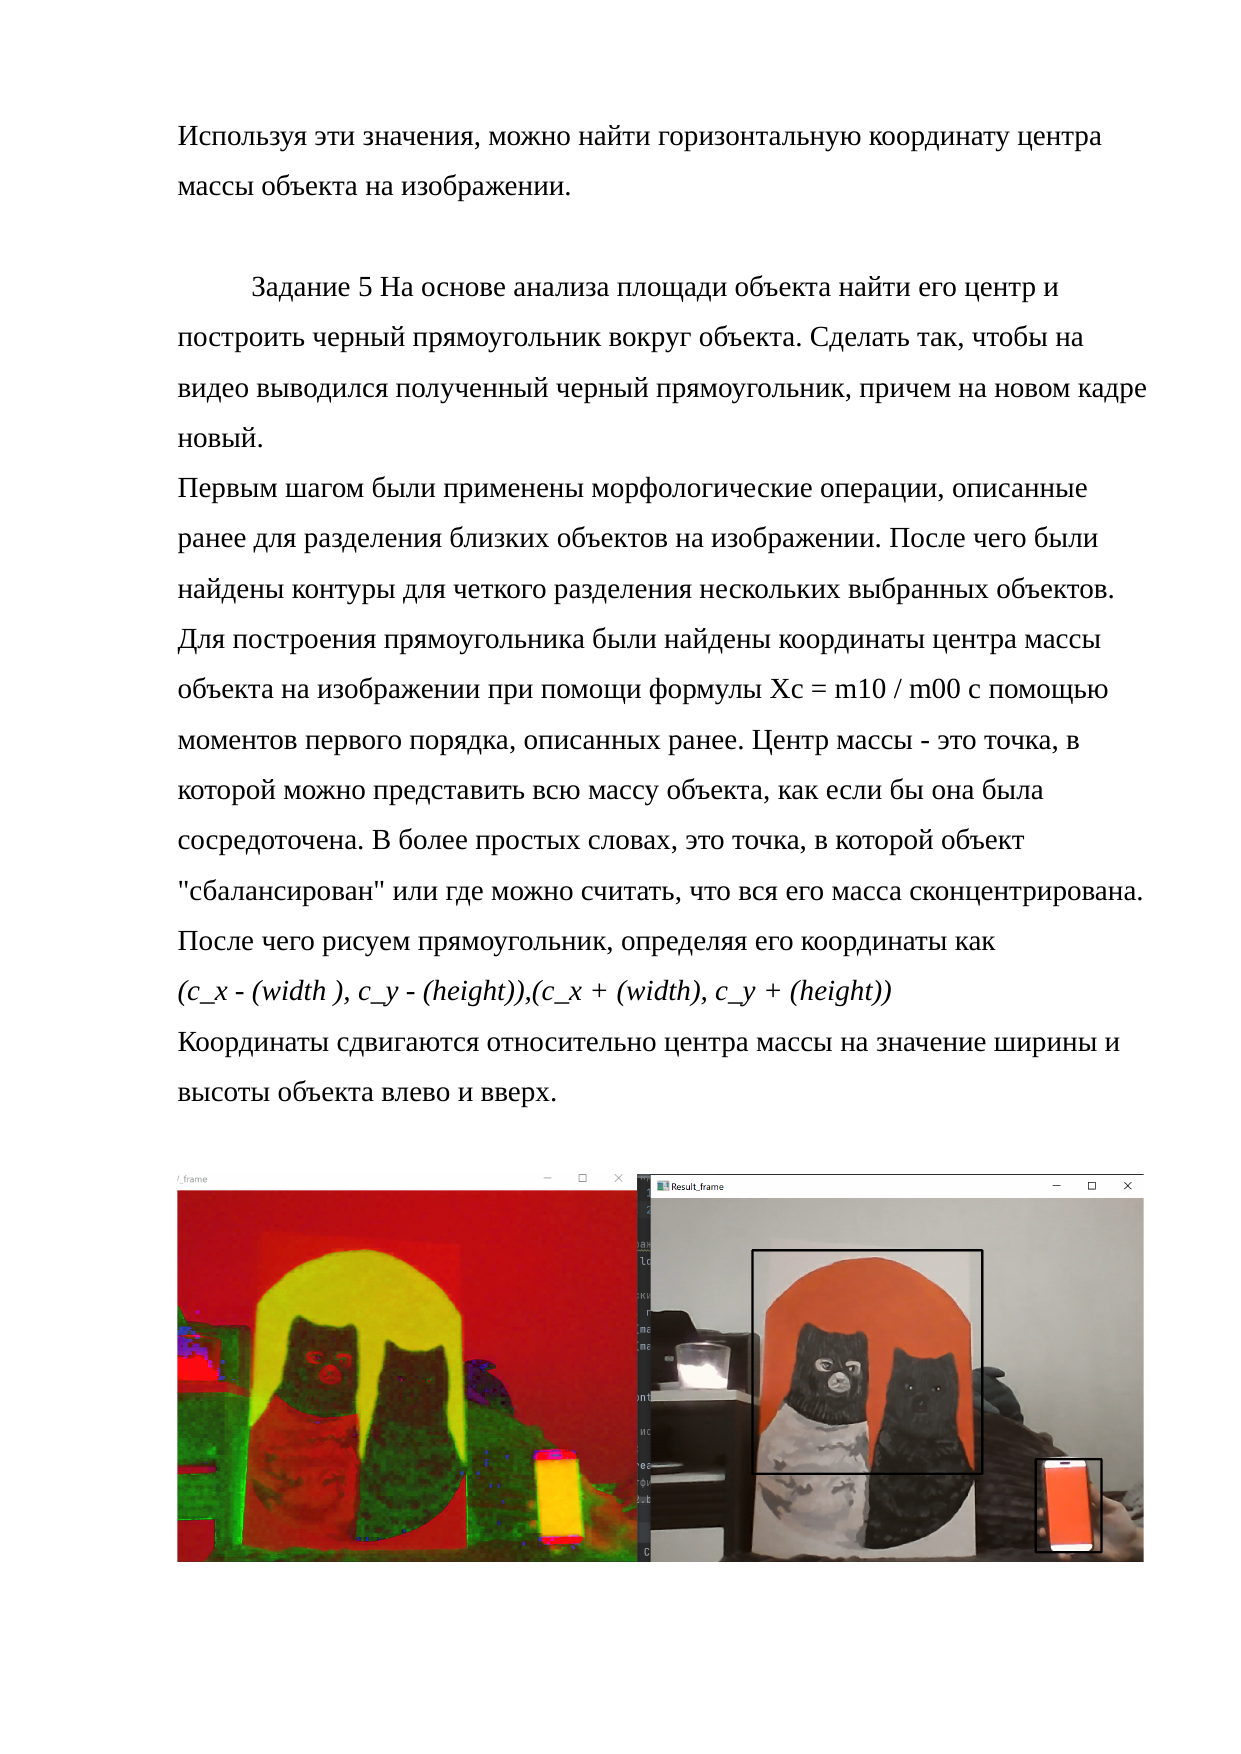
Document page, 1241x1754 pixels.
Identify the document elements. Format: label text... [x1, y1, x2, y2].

text Используя эти значения, можно найти горизонтальную координату центра массы объекта на изображении. [177, 118, 1152, 202]
text (c_x - (width ), c_y - (height)),(c_x + (width), c_y + (height)) [177, 973, 1152, 1007]
text Для построения прямоугольника были найдены координаты центра массы объекта на изображении при помощи формулы Xc = m10 / m00 с помощью моментов первого порядка, описанных ранее. Центр массы - это точка, в которой можно представить всю массу объекта, как если бы она была сосредоточена. В более простых словах, это точка, в которой объект "сбалансирован" или где можно считать, что вся его масса сконцентрирована. [177, 621, 1152, 906]
text После чего рисуем прямоугольник, определяя его координаты как [177, 923, 1152, 957]
text Координаты сдвигаются относительно центра массы на значение ширины и высоты объекта влево и вверх. [177, 1024, 1152, 1108]
text построить черный прямоугольник вокруг объекта. Сделать так, чтобы на видео выводился полученный черный прямоугольник, причем на новом кадре новый. [177, 319, 1152, 453]
text Первым шагом были применены морфологические операции, описанные ранее для разделения близких объектов на изображении. После чего были найдены контуры для четкого разделения нескольких выбранных объектов. [177, 470, 1152, 604]
picture [177, 1174, 1144, 1562]
text Задание 5 На основе анализа площади объекта найти его центр и [177, 269, 1152, 303]
